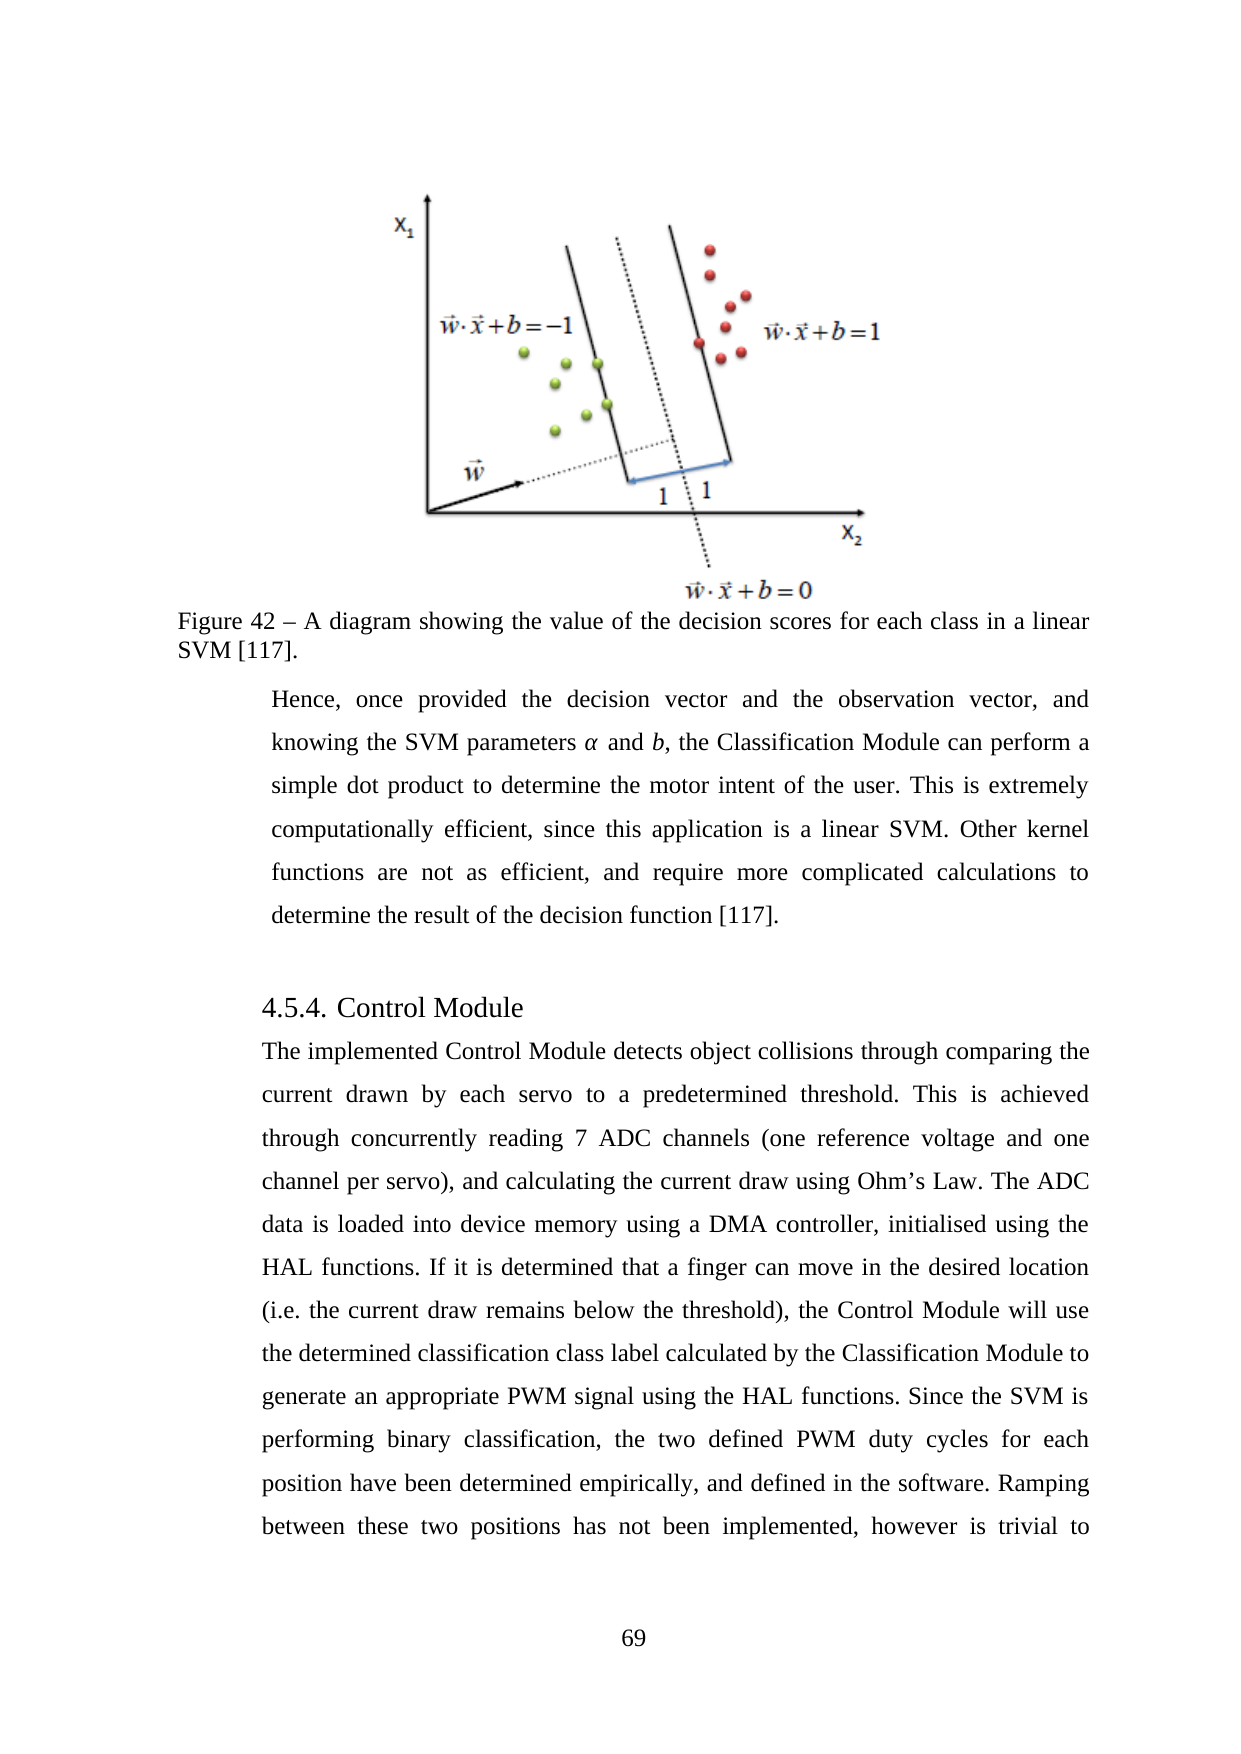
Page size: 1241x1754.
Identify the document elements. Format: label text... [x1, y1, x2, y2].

text Hence, once provided the decision vector and the observation vector, and knowing the SVM parameters and b, the Classification Module can perform a simple dot product to determine the motor intent of the user. This is extremely computationally efficient, since this application is a linear SVM. Other kernel functions are not as efficient, and require more complicated calculations to determine the result of the decision function [117]. [271, 684, 1090, 929]
picture [383, 177, 884, 607]
subtitle Control Module [262, 990, 1090, 1024]
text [262, 1036, 1090, 1539]
